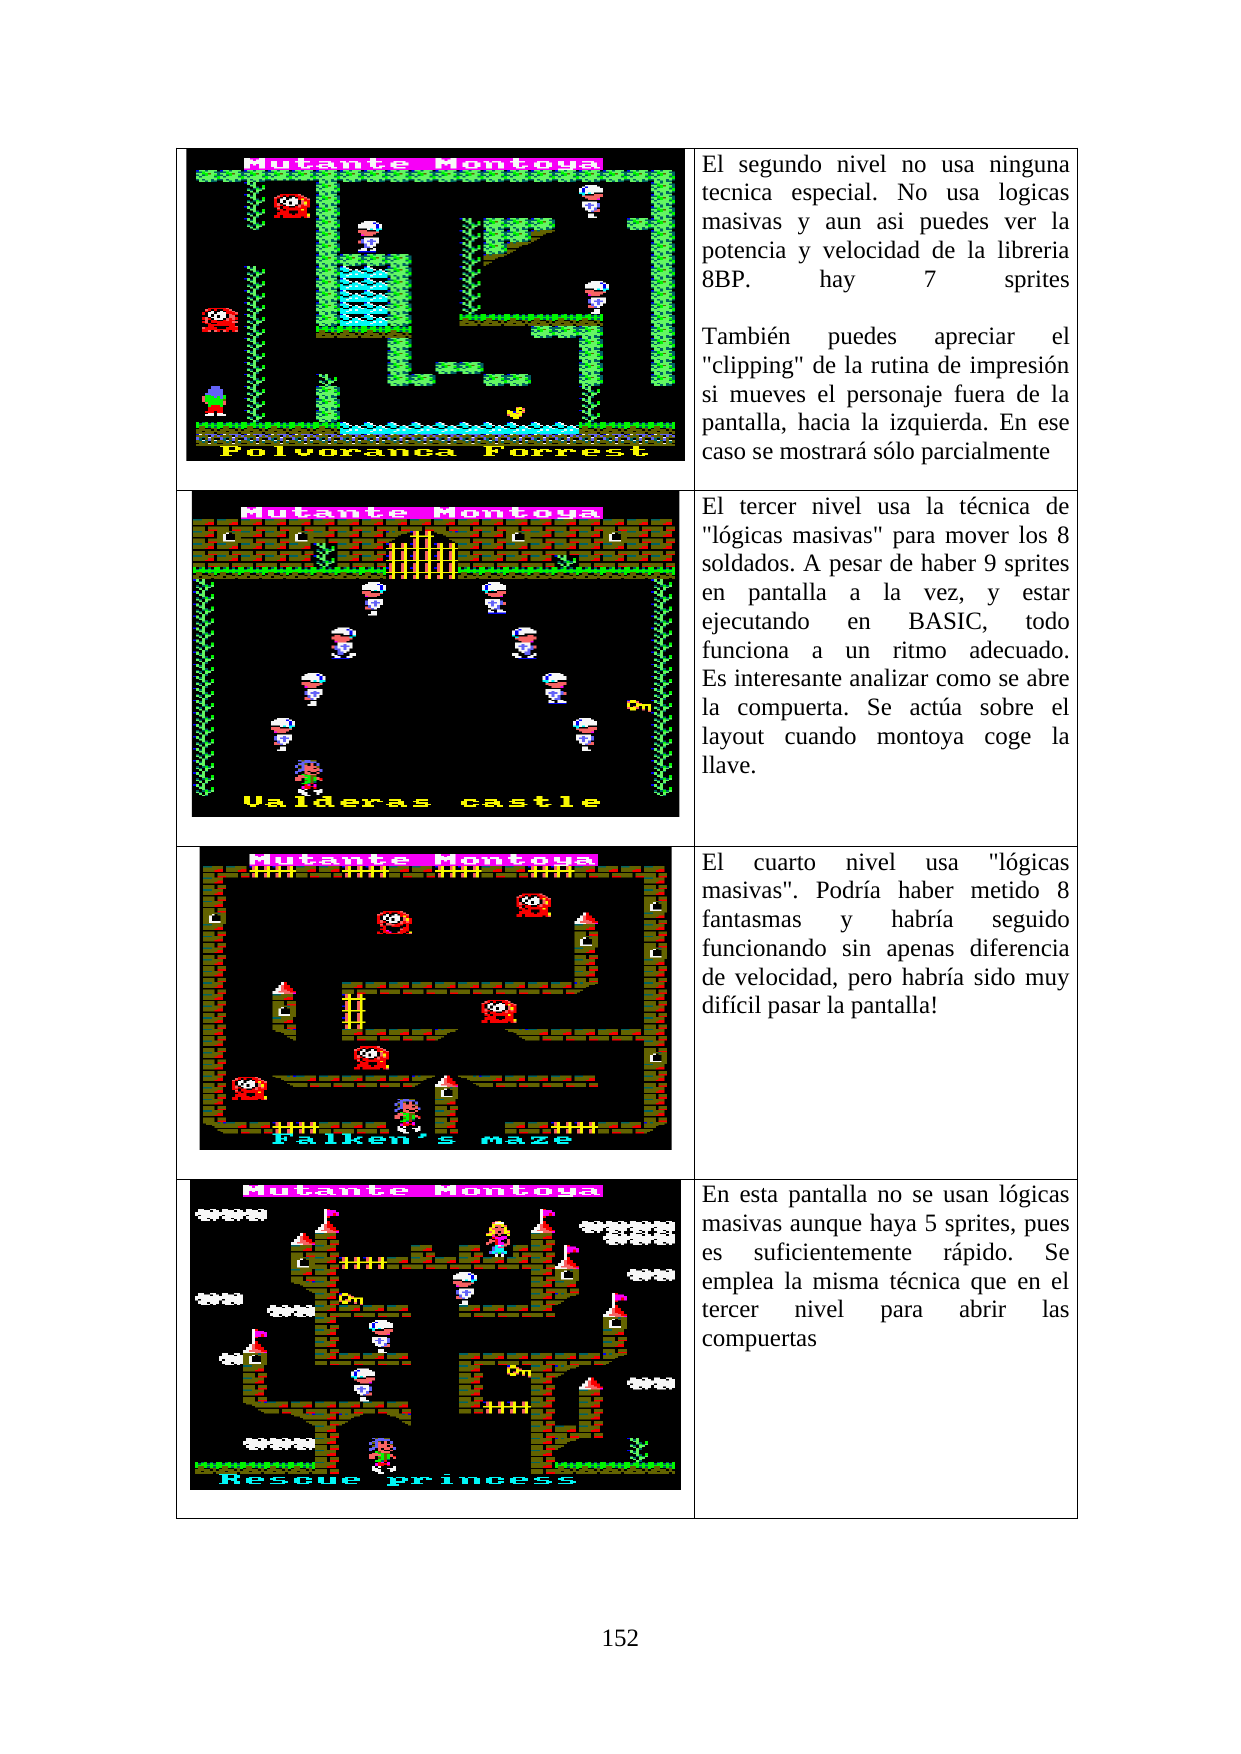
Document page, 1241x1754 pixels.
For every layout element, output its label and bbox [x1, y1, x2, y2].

picture [186, 148, 685, 461]
picture [199, 846, 672, 1150]
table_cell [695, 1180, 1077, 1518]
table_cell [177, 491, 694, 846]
picture [190, 1179, 681, 1490]
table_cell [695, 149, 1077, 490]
picture [191, 491, 680, 817]
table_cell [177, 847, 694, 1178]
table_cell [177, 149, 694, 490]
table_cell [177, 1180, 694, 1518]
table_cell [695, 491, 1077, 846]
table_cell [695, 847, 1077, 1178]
